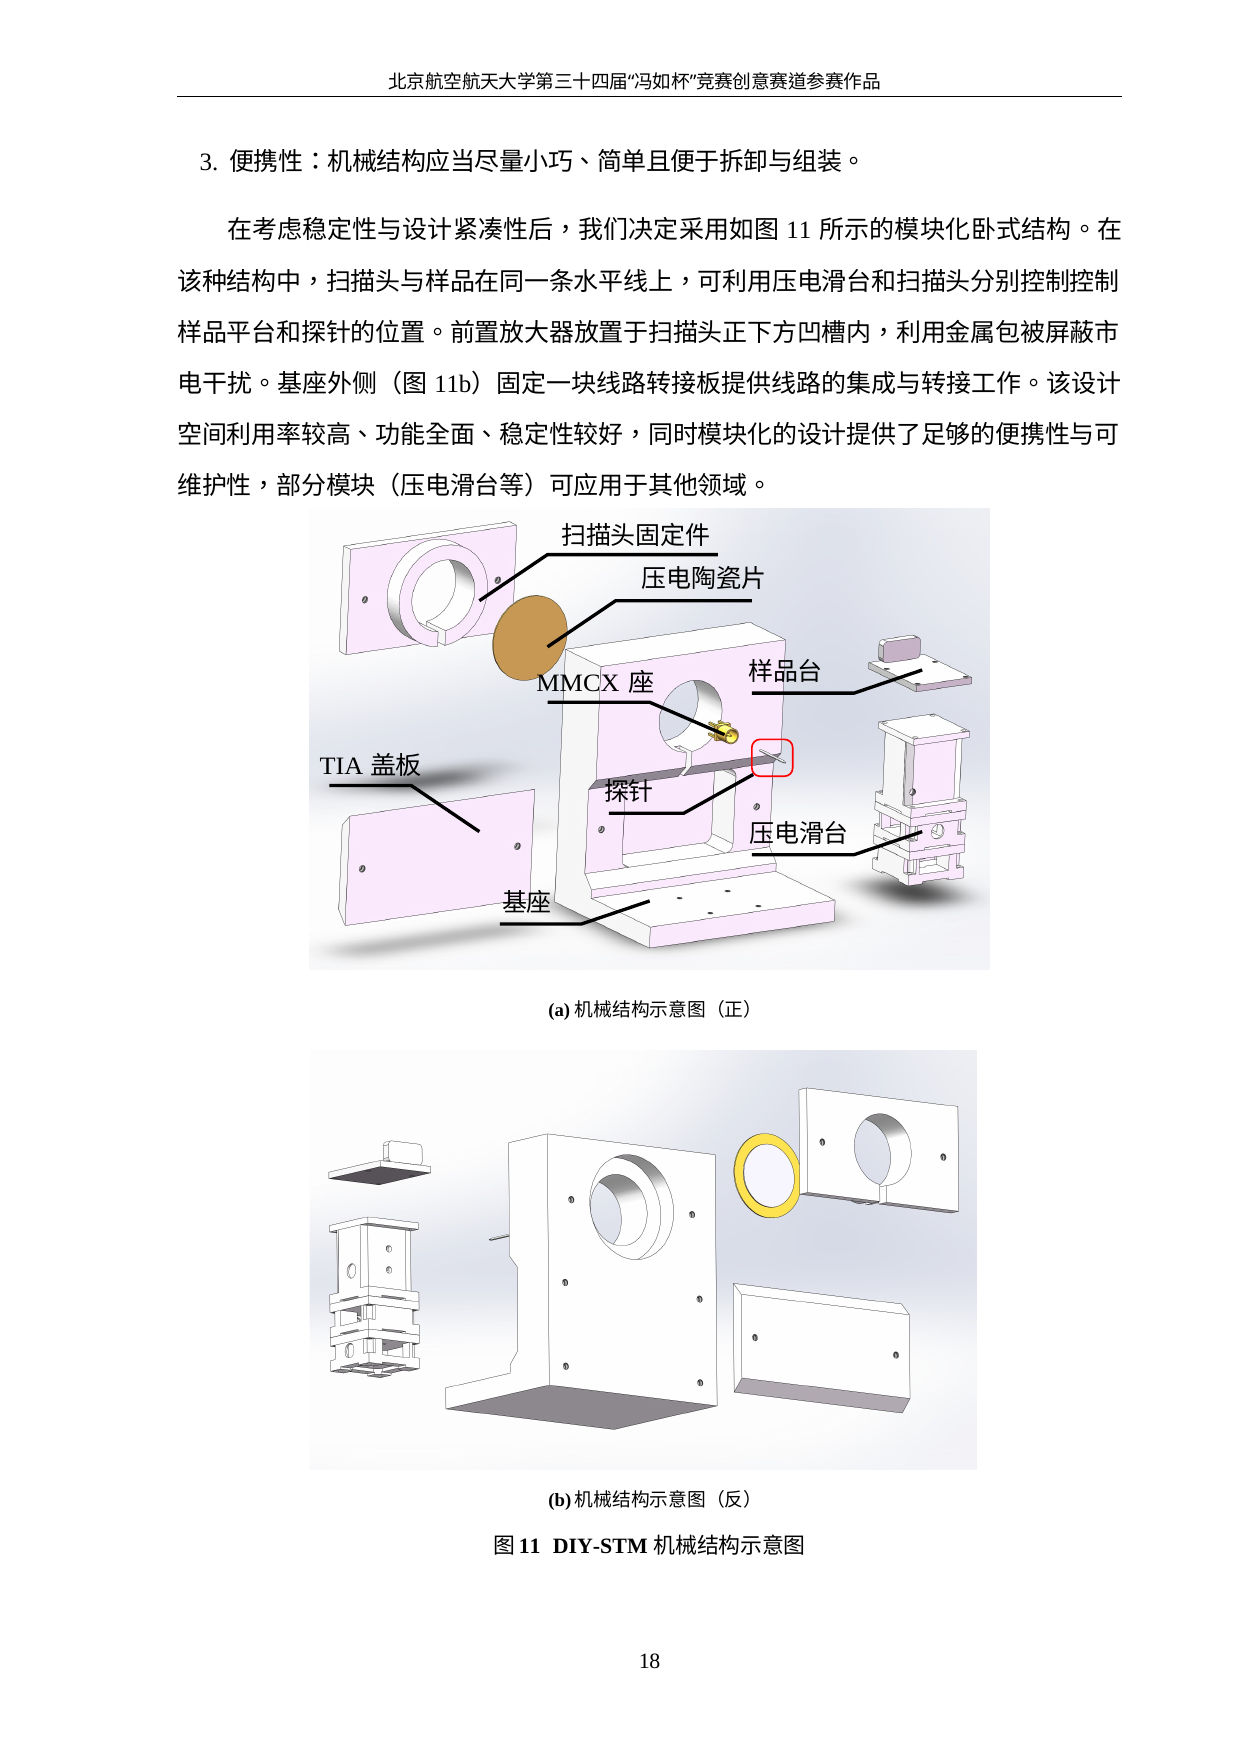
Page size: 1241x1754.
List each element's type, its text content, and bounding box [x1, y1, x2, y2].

list 机械结构示意图（反） [548, 1066, 1151, 1512]
picture [531, 894, 548, 903]
picture [309, 1050, 977, 1470]
list 便携性：机械结构应当尽量小巧、简单且便于拆卸与组装。 [199, 144, 1151, 178]
text 在考虑稳定性与设计紧凑性后，我们决定采用如图 11 所示的模块化卧式结构。在该种结构中，扫描头与样品在同一条水平线上，可利用压电滑台和扫描头分别控制控制样品平台和探针的位置。前置放大器放置于扫描头正下方凹槽内，利用金属包被屏蔽市电干扰。基座外侧（图 11b）固定一块线路转接板提供线路的集成与转接工作。该设计空间利用率较高、功能全面、稳定性较好，同时模块化的设计提供了足够的便携性与可维护性，部分模块（压电滑台等）可应用于其他领域。 [177, 212, 1122, 501]
picture [309, 508, 990, 970]
list 机械结构示意图（正） [548, 527, 1151, 1021]
text 图 11 DIY-STM 机械结构示意图 [148, 1530, 1151, 1560]
